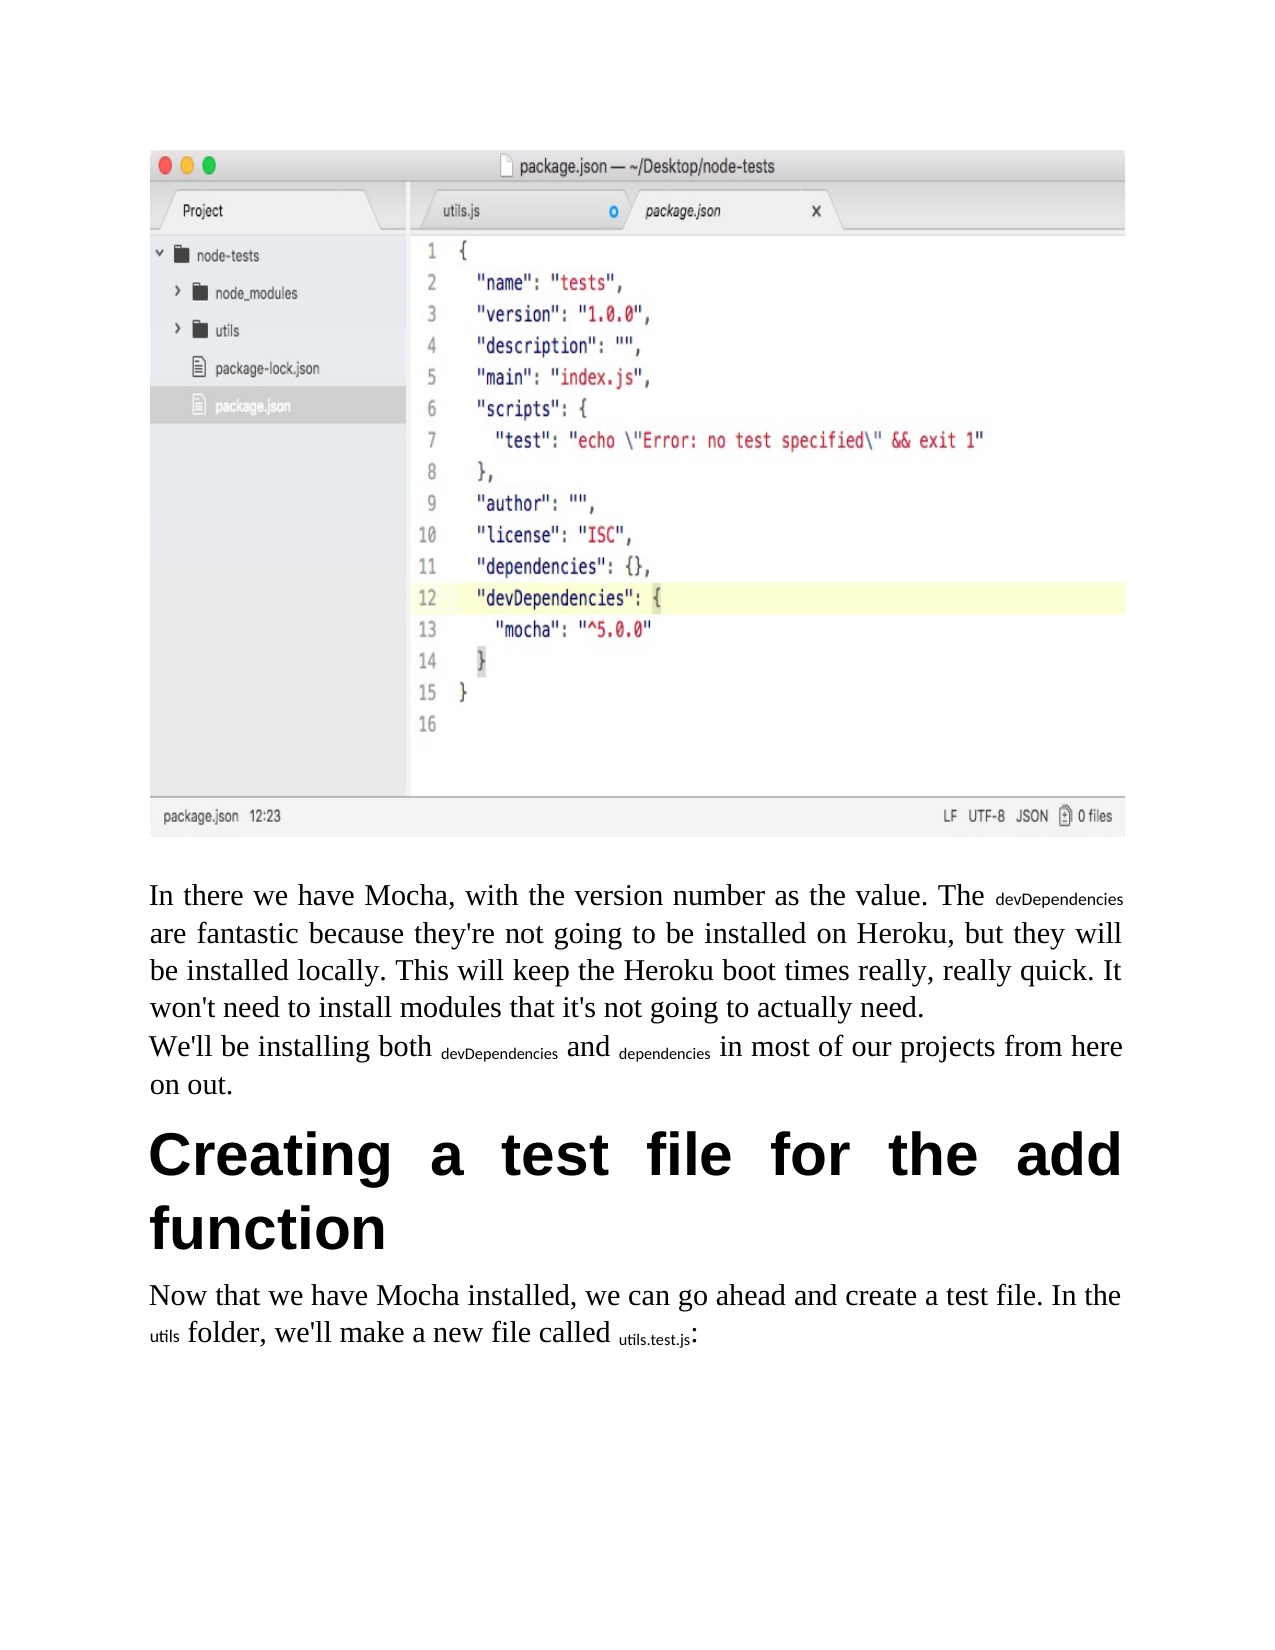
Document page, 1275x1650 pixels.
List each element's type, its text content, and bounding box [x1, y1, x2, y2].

picture [150, 150, 1125, 837]
text In there we have Mocha, with the version number as the value. The devDependencies are fantastic because they're not going to be installed on Heroku, but they will be installed locally. This will keep the Heroku boot times really, really quick. It won't need to install modules that it's not going to actually need. [148, 877, 1123, 1024]
text Now that we have Mocha installed, we can go ahead and create a test file. In the utils folder, we'll make a new file called utils.test.js: [148, 1277, 1123, 1350]
text Creating a test file for the add function [148, 1119, 1125, 1262]
text We'll be installing both devDependencies and dependencies in most of our projects from here on out. [148, 1028, 1123, 1101]
